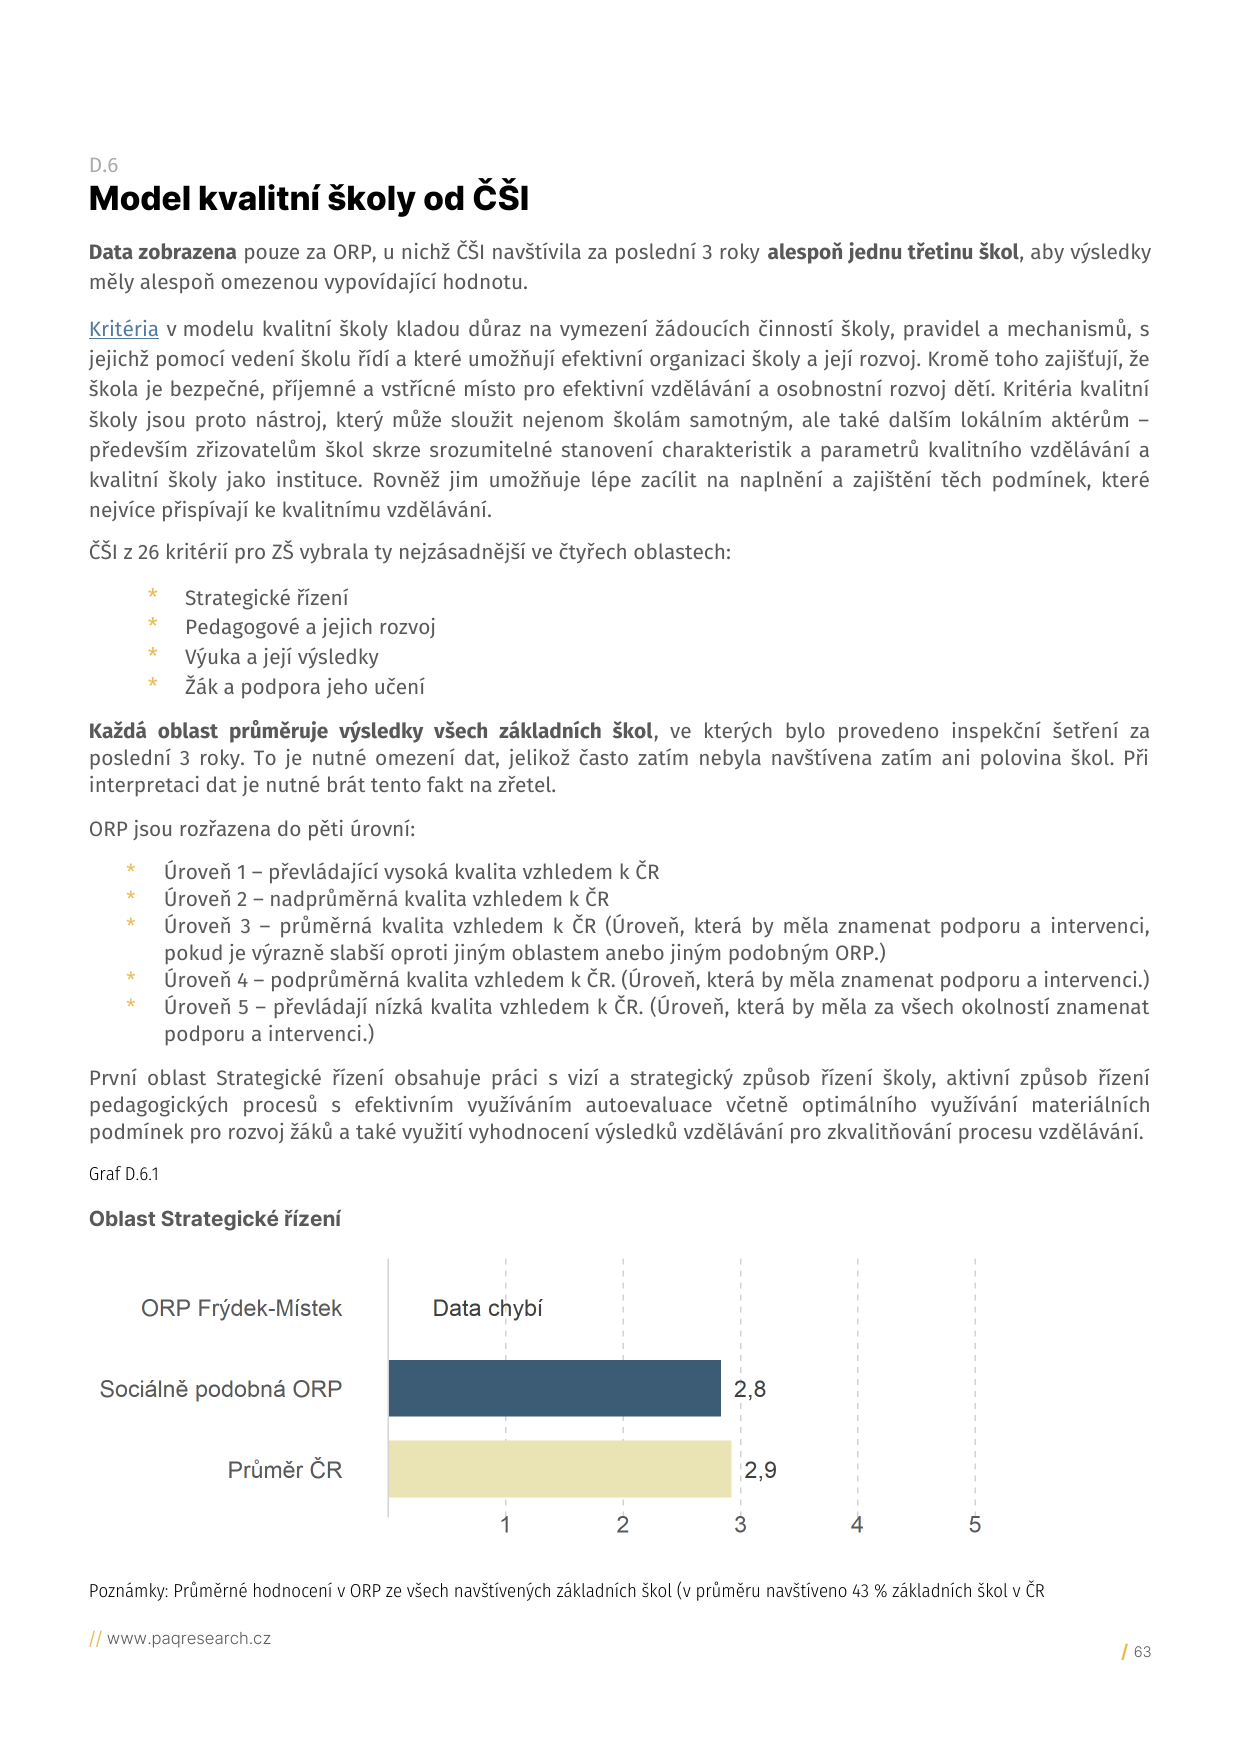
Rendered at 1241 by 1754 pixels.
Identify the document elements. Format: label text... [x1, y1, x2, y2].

list Úroveň 3 – průměrná kvalita vzhledem k ČR (Úroveň, která by měla znamenat podporu a intervenci, pokud je výrazně slabší oproti jiným oblastem anebo jiným podobným ORP.) [126, 914, 1152, 966]
list Úroveň 2 – nadprůměrná kvalita vzhledem k ČR [126, 887, 1152, 912]
list Úroveň 1 – převládající vysoká kvalita vzhledem k ČR [126, 860, 1152, 885]
subtitle Model kvalitní školy od ČŠI [89, 178, 1152, 218]
text ČŠI z 26 kritérií pro ZŠ vybrala ty nejzásadnější ve čtyřech oblastech: [89, 540, 1152, 565]
text Graf D.6.1 [89, 1163, 1152, 1186]
text Kritéria v modelu kvalitní školy kladou důraz na vymezení žádoucích činností školy, pravidel a mechanismů, s jejichž pomocí vedení školu řídí a které umožňují efektivní organizaci školy a její rozvoj. Kromě toho zajišťují, že škola je bezpečné, příjemné a vstřícné místo pro efektivní vzdělávání a osobnostní rozvoj dětí. Kritéria kvalitní školy jsou proto nástroj, který může sloužit nejenom školám samotným, ale také dalším lokálním aktérům – především zřizovatelům škol skrze srozumitelné stanovení charakteristik a parametrů kvalitního vzdělávání a kvalitní školy jako instituce. Rovněž jim umožňuje lépe zacílit na naplnění a zajištění těch podmínek, které nejvíce přispívají ke kvalitnímu vzdělávání. [89, 312, 1152, 523]
text ORP jsou rozřazena do pěti úrovní: [89, 817, 1152, 842]
text Poznámky: Průměrné hodnocení v ORP ze všech navštívených základních škol (v průměru navštíveno 43 % základních škol v ČR [89, 1580, 1152, 1602]
list Strategické řízení [148, 583, 1152, 611]
text Data zobrazena pouze za ORP, u nichž ČŠI navštívila za poslední 3 roky alespoň jednu třetinu škol, aby výsledky měly alespoň omezenou vypovídající hodnotu. [89, 235, 1152, 295]
list Žák a podpora jeho učení [148, 673, 1152, 700]
list Úroveň 5 – převládají nízká kvalita vzhledem k ČR. (Úroveň, která by měla za všech okolností znamenat podporu a intervenci.) [126, 995, 1152, 1047]
list Úroveň 4 – podprůměrná kvalita vzhledem k ČR. (Úroveň, která by měla znamenat podporu a intervenci.) [126, 968, 1152, 993]
text Každá oblast průměruje výsledky všech základních škol, ve kterých bylo provedeno inspekční šetření za poslední 3 roky. To je nutné omezení dat, jelikož často zatím nebyla navštívena zatím ani polovina škol. Při interpretaci dat je nutné brát tento fakt na zřetel. [89, 719, 1152, 798]
list Výuka a její výsledky [148, 643, 1152, 670]
text D.6 [89, 148, 1152, 178]
list Pedagogové a jejich rozvoj [148, 613, 1152, 641]
picture [88, 1231, 1139, 1564]
text Oblast Strategické řízení [89, 1202, 1152, 1232]
text První oblast Strategické řízení obsahuje práci s vizí a strategický způsob řízení školy, aktivní způsob řízení pedagogických procesů s efektivním využíváním autoevaluace včetně optimálního využívání materiálních podmínek pro rozvoj žáků a také využití vyhodnocení výsledků vzdělávání pro zkvalitňování procesu vzdělávání. [89, 1066, 1152, 1145]
